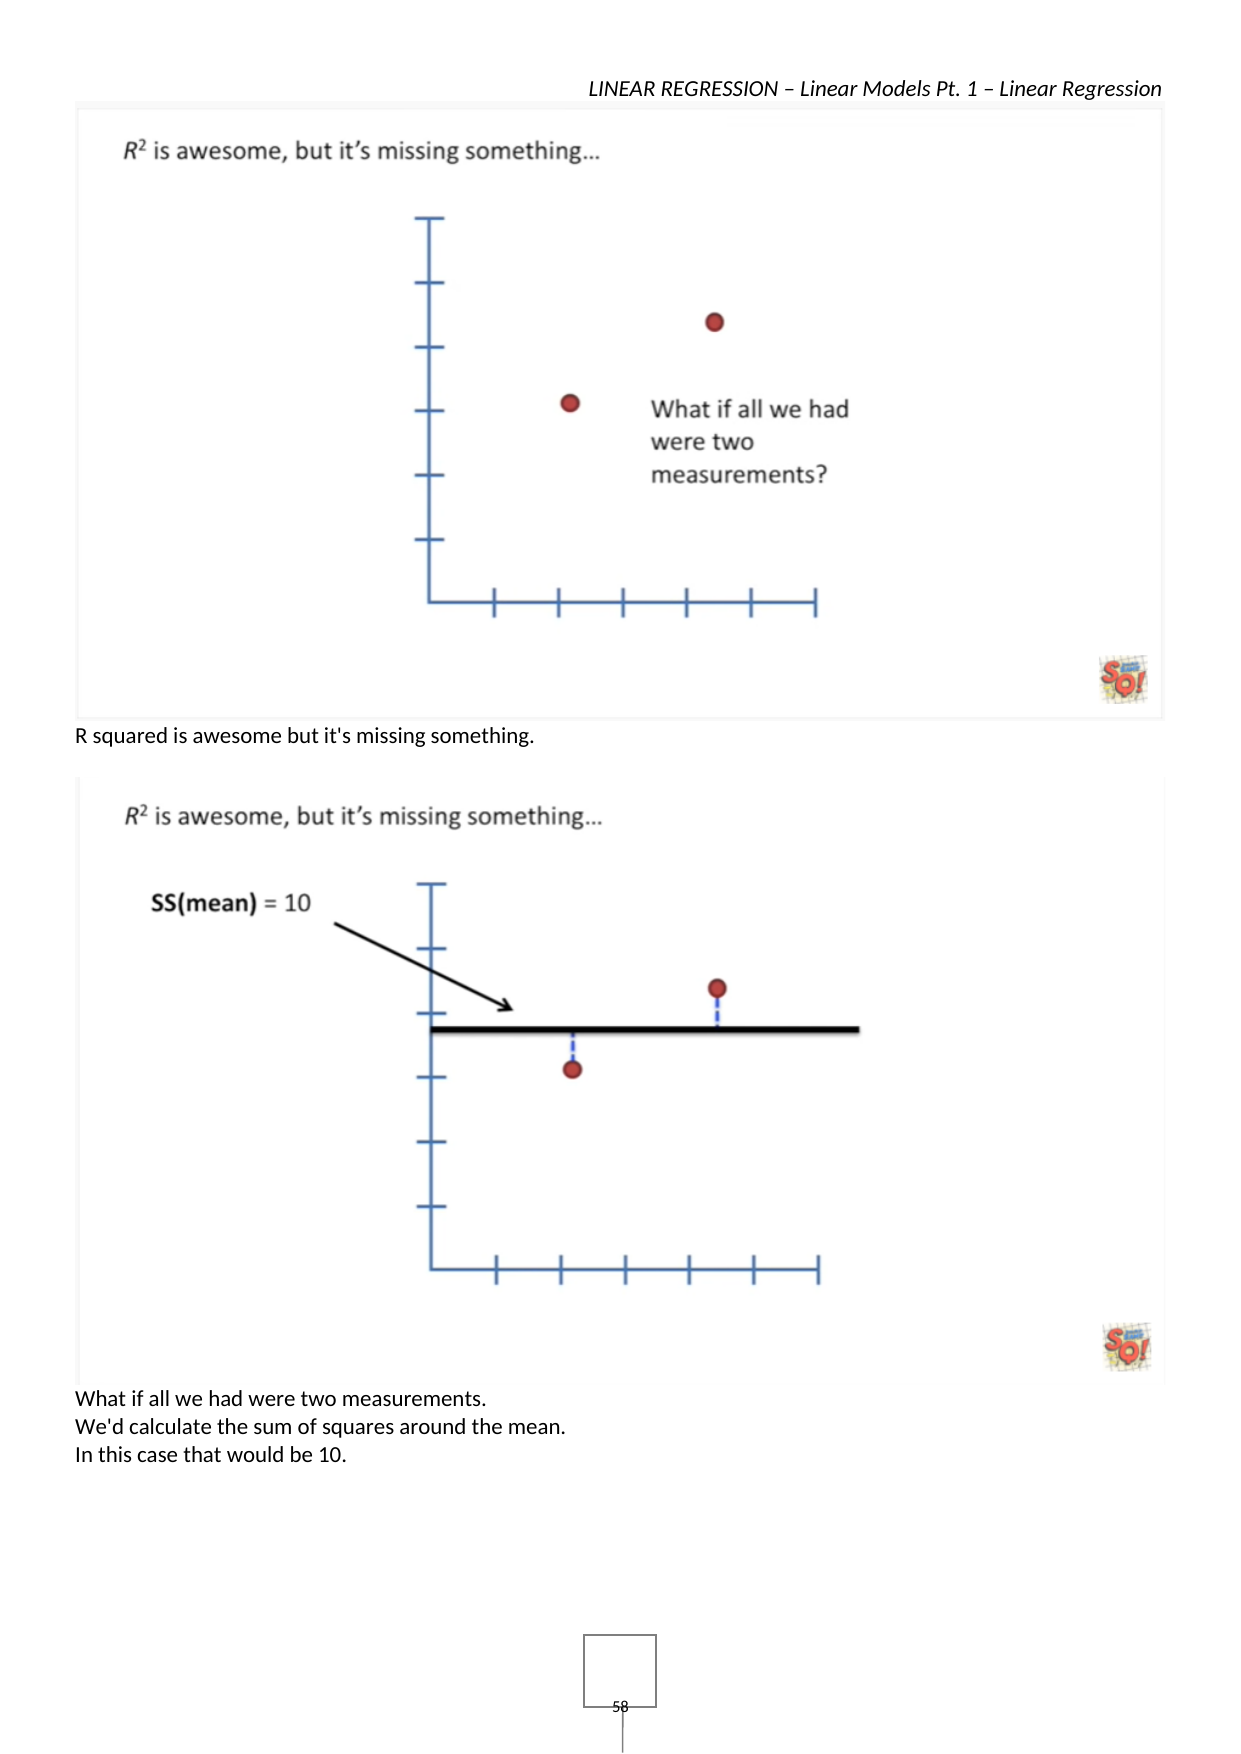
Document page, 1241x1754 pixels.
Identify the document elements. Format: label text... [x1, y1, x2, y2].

text In this case that would be 10. [75, 1440, 1165, 1468]
text R squared is awesome but it's missing something. [75, 721, 1165, 749]
text What if all we had were two measurements. [75, 1385, 1165, 1412]
text We'd calculate the sum of squares around the mean. [75, 1412, 1165, 1440]
picture [75, 101, 1166, 721]
picture [75, 777, 1166, 1385]
